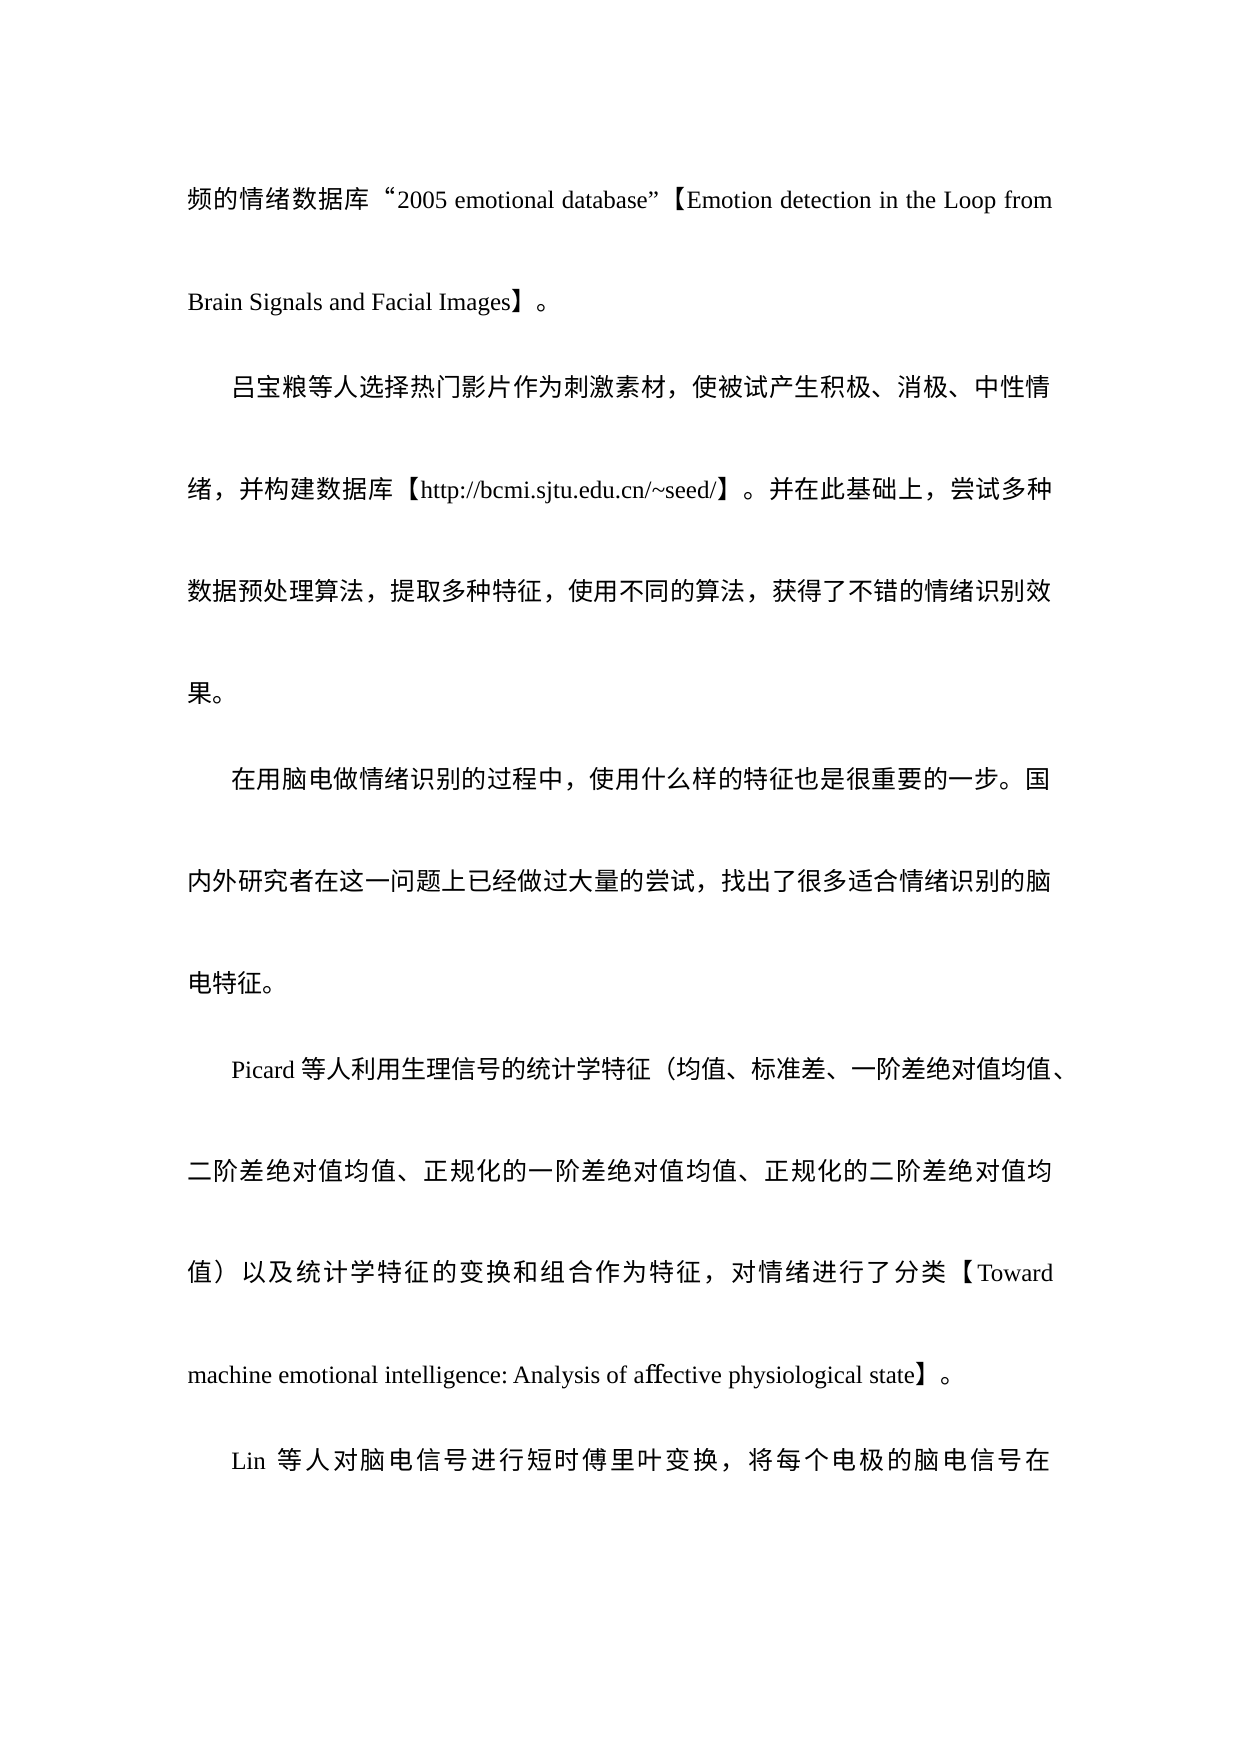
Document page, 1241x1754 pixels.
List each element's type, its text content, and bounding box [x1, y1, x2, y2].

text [187, 1425, 1053, 1493]
text Picard 等人利用生理信号的统计学特征（均值、标准差、一阶差绝对值均值、二阶差绝对值均值、正规化的一阶差绝对值均值、正规化的二阶差绝对值均值）以及统计学特征的变换和组合作为特征，对情绪进行了分类【Toward machine emotional intelligence: Analysis of aﬀective physiological state】。 [187, 1033, 1053, 1407]
text 在用脑电做情绪识别的过程中，使用什么样的特征也是很重要的一步。国内外研究者在这一问题上已经做过大量的尝试，找出了很多适合情绪识别的脑电特征。 [187, 743, 1053, 1015]
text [187, 164, 1053, 334]
text 吕宝粮等人选择热门影片作为刺激素材，使被试产生积极、消极、中性情绪，并构建数据库【http://bcmi.sjtu.edu.cn/~seed/】。并在此基础上，尝试多种数据预处理算法，提取多种特征，使用不同的算法，获得了不错的情绪识别效果。 [187, 352, 1053, 725]
